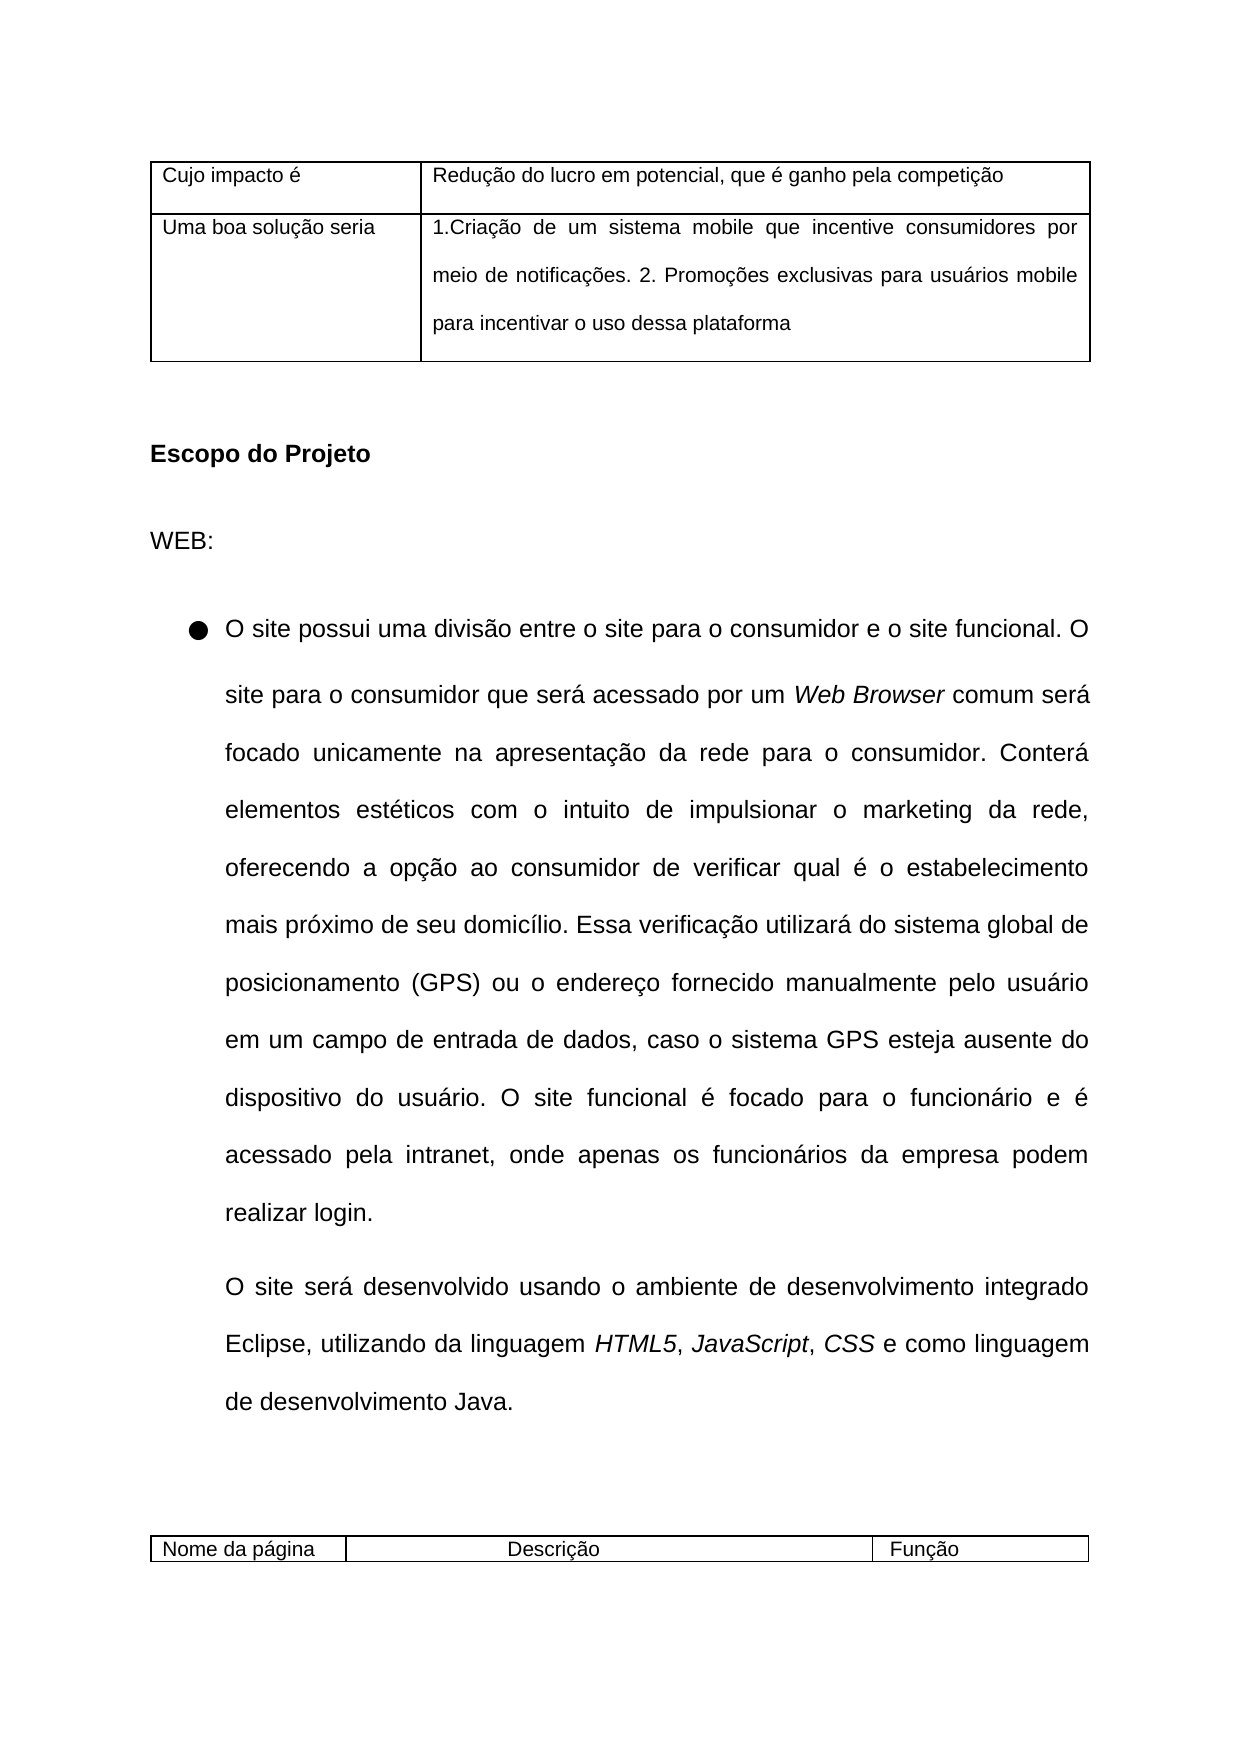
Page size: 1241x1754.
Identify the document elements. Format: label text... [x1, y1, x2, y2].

subtitle Escopo do Projeto [150, 439, 1090, 468]
table_cell Redução do lucro em potencial, que é ganho pela competição [422, 163, 1089, 213]
table_cell Uma boa solução seria [152, 215, 420, 361]
table_cell Cujo impacto é [152, 163, 420, 213]
table_header Nome da página [152, 1537, 345, 1561]
text O site será desenvolvido usando o ambiente de desenvolvimento integrado Eclipse, utilizando da linguagem HTML5, JavaScript, CSS e como linguagem de desenvolvimento Java. [225, 1272, 1090, 1416]
table_cell 1.Criação de um sistema mobile que incentive consumidores por meio de notificações. 2. Promoções exclusivas para usuários mobile para incentivar o uso dessa plataforma [422, 215, 1089, 361]
table_header Função [873, 1537, 1088, 1561]
list O site possui uma divisão entre o site para o consumidor e o site funcional. O site para o consumidor que será acessado por um Web Browser comum será focado unicamente na apresentação da rede para o consumidor. Conterá elementos estéticos com o intuito de impulsionar o marketing da rede, oferecendo a opção ao consumidor de verificar qual é o estabelecimento mais próximo de seu domicílio. Essa verificação utilizará do sistema global de posicionamento (GPS) ou o endereço fornecido manualmente pelo usuário em um campo de entrada de dados, caso o sistema GPS esteja ausente do dispositivo do usuário. O site funcional é focado para o funcionário e é acessado pela intranet, onde apenas os funcionários da empresa podem realizar login. [187, 600, 1090, 1226]
table_header Descrição [347, 1537, 872, 1561]
text WEB: [150, 526, 1090, 555]
